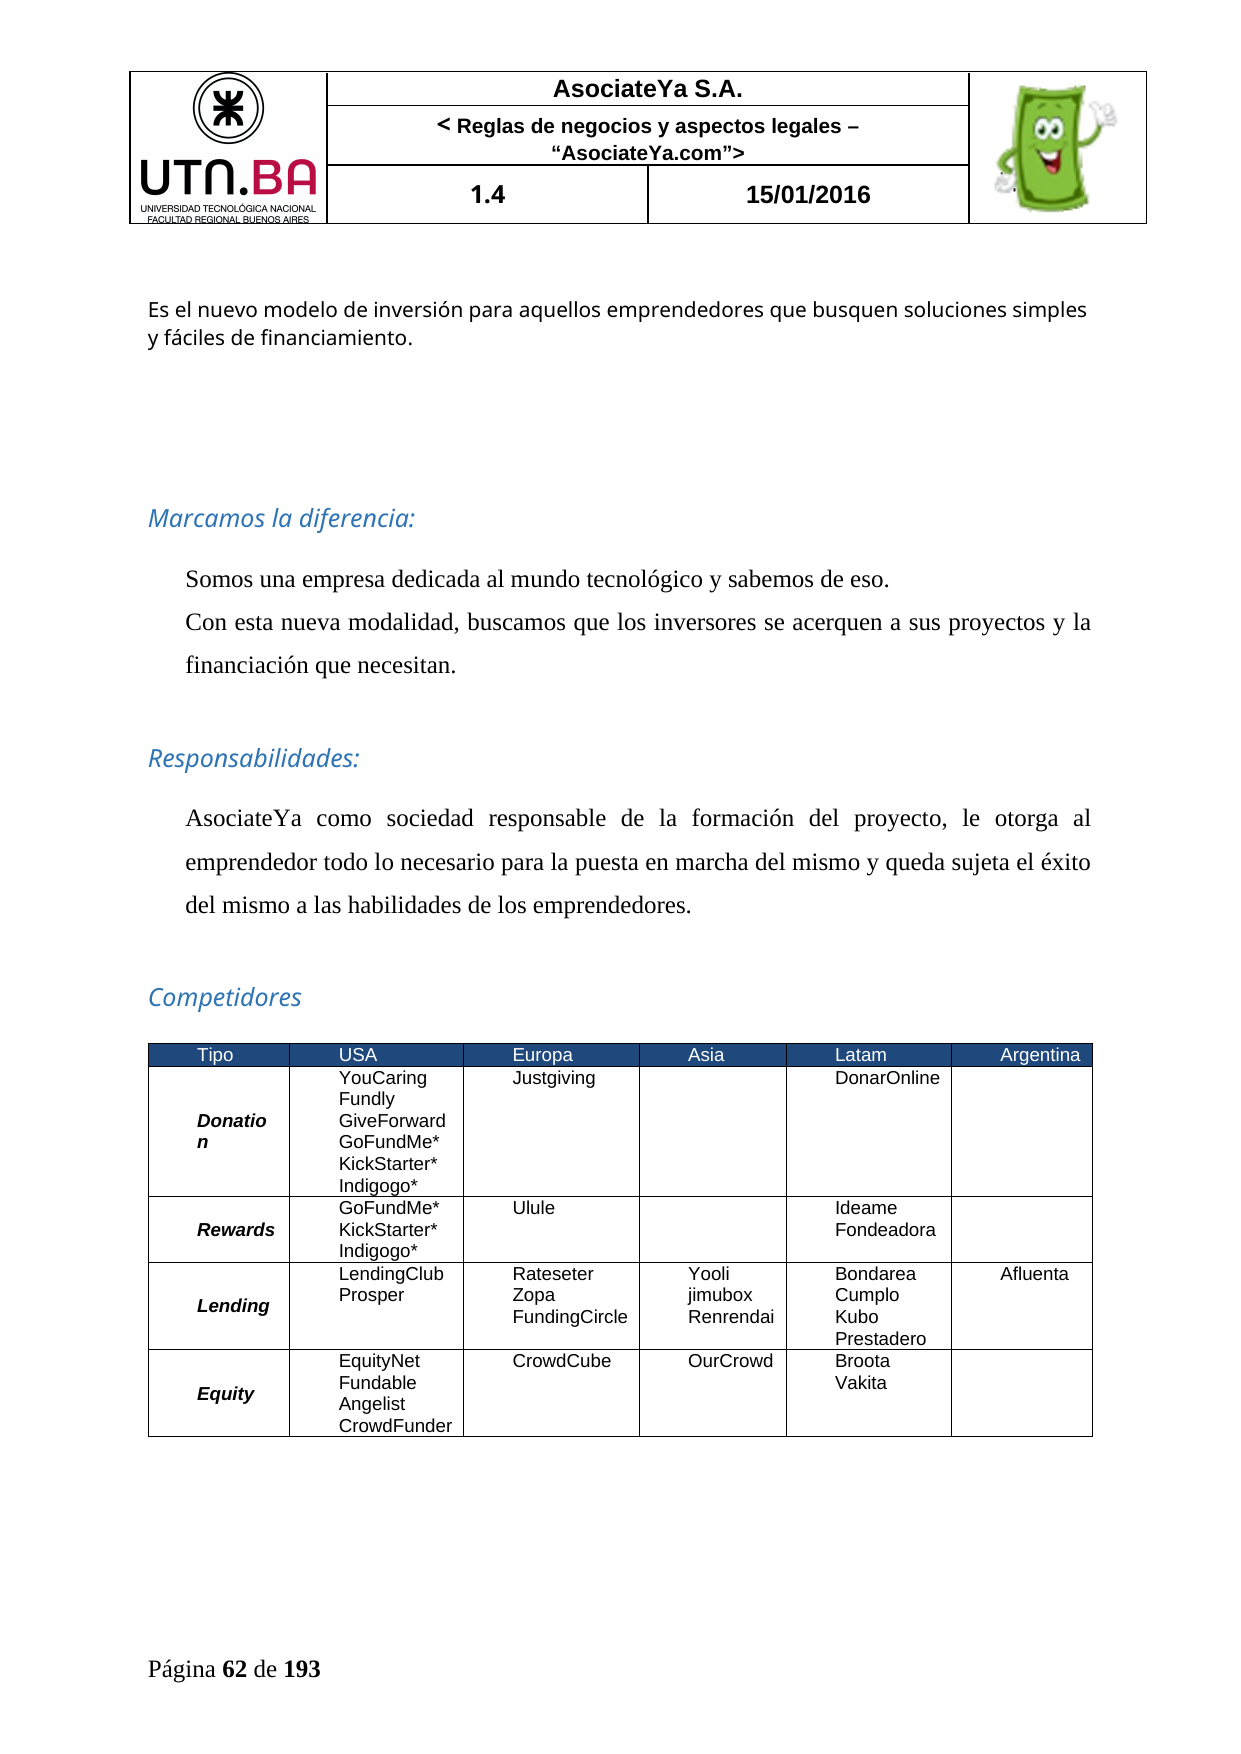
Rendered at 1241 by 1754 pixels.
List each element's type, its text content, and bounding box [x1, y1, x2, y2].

table_cell Afluenta [952, 1263, 1092, 1349]
table_cell [952, 1350, 1092, 1436]
table_header Argentina [952, 1044, 1092, 1066]
table_cell Ulule [464, 1197, 639, 1262]
table_cell [952, 1197, 1092, 1262]
table_cell GoFundMe* KickStarter* Indigogo* [290, 1197, 463, 1262]
table_cell [952, 1067, 1092, 1196]
table_header Latam [787, 1044, 951, 1066]
subtitle Responsabilidades: [148, 741, 1092, 775]
text Con esta nueva modalidad, buscamos que los inversores se acerquen a sus proyectos y la financiación que necesitan. [185, 607, 1092, 679]
table_cell EquityNet Fundable Angelist CrowdFunder [290, 1350, 463, 1436]
picture [141, 72, 316, 223]
table_cell OurCrowd [640, 1350, 786, 1436]
table_cell Rewards [149, 1197, 289, 1262]
table_header Asia [640, 1044, 786, 1066]
table_cell Donation [149, 1067, 289, 1196]
table_cell [640, 1197, 786, 1262]
table_cell Equity [149, 1350, 289, 1436]
table_header Europa [464, 1044, 639, 1066]
table_cell Yooli jimubox Renrendai [640, 1263, 786, 1349]
table_cell Ideame Fondeadora [787, 1197, 951, 1262]
picture [982, 78, 1126, 217]
table_cell Justgiving [464, 1067, 639, 1196]
table_cell Rateseter Zopa FundingCircle [464, 1263, 639, 1349]
text Somos una empresa dedicada al mundo tecnológico y sabemos de eso. [148, 564, 1092, 593]
subtitle Competidores [148, 980, 1092, 1014]
table_cell [640, 1067, 786, 1196]
table_cell CrowdCube [464, 1350, 639, 1436]
table_cell LendingClub Prosper [290, 1263, 463, 1349]
table_cell DonarOnline [787, 1067, 951, 1196]
table_header USA [290, 1044, 463, 1066]
table_cell Broota Vakita [787, 1350, 951, 1436]
text AsociateYa como sociedad responsable de la formación del proyecto, le otorga al emprendedor todo lo necesario para la puesta en marcha del mismo y queda sujeta el éxito del mismo a las habilidades de los emprendedores. [185, 803, 1092, 918]
subtitle Marcamos la diferencia: [148, 501, 1092, 535]
table_cell Lending [149, 1263, 289, 1349]
table_cell Bondarea Cumplo Kubo Prestadero [787, 1263, 951, 1349]
table_header Tipo [149, 1044, 289, 1066]
table_cell YouCaring Fundly GiveForward GoFundMe* KickStarter* Indigogo* [290, 1067, 463, 1196]
